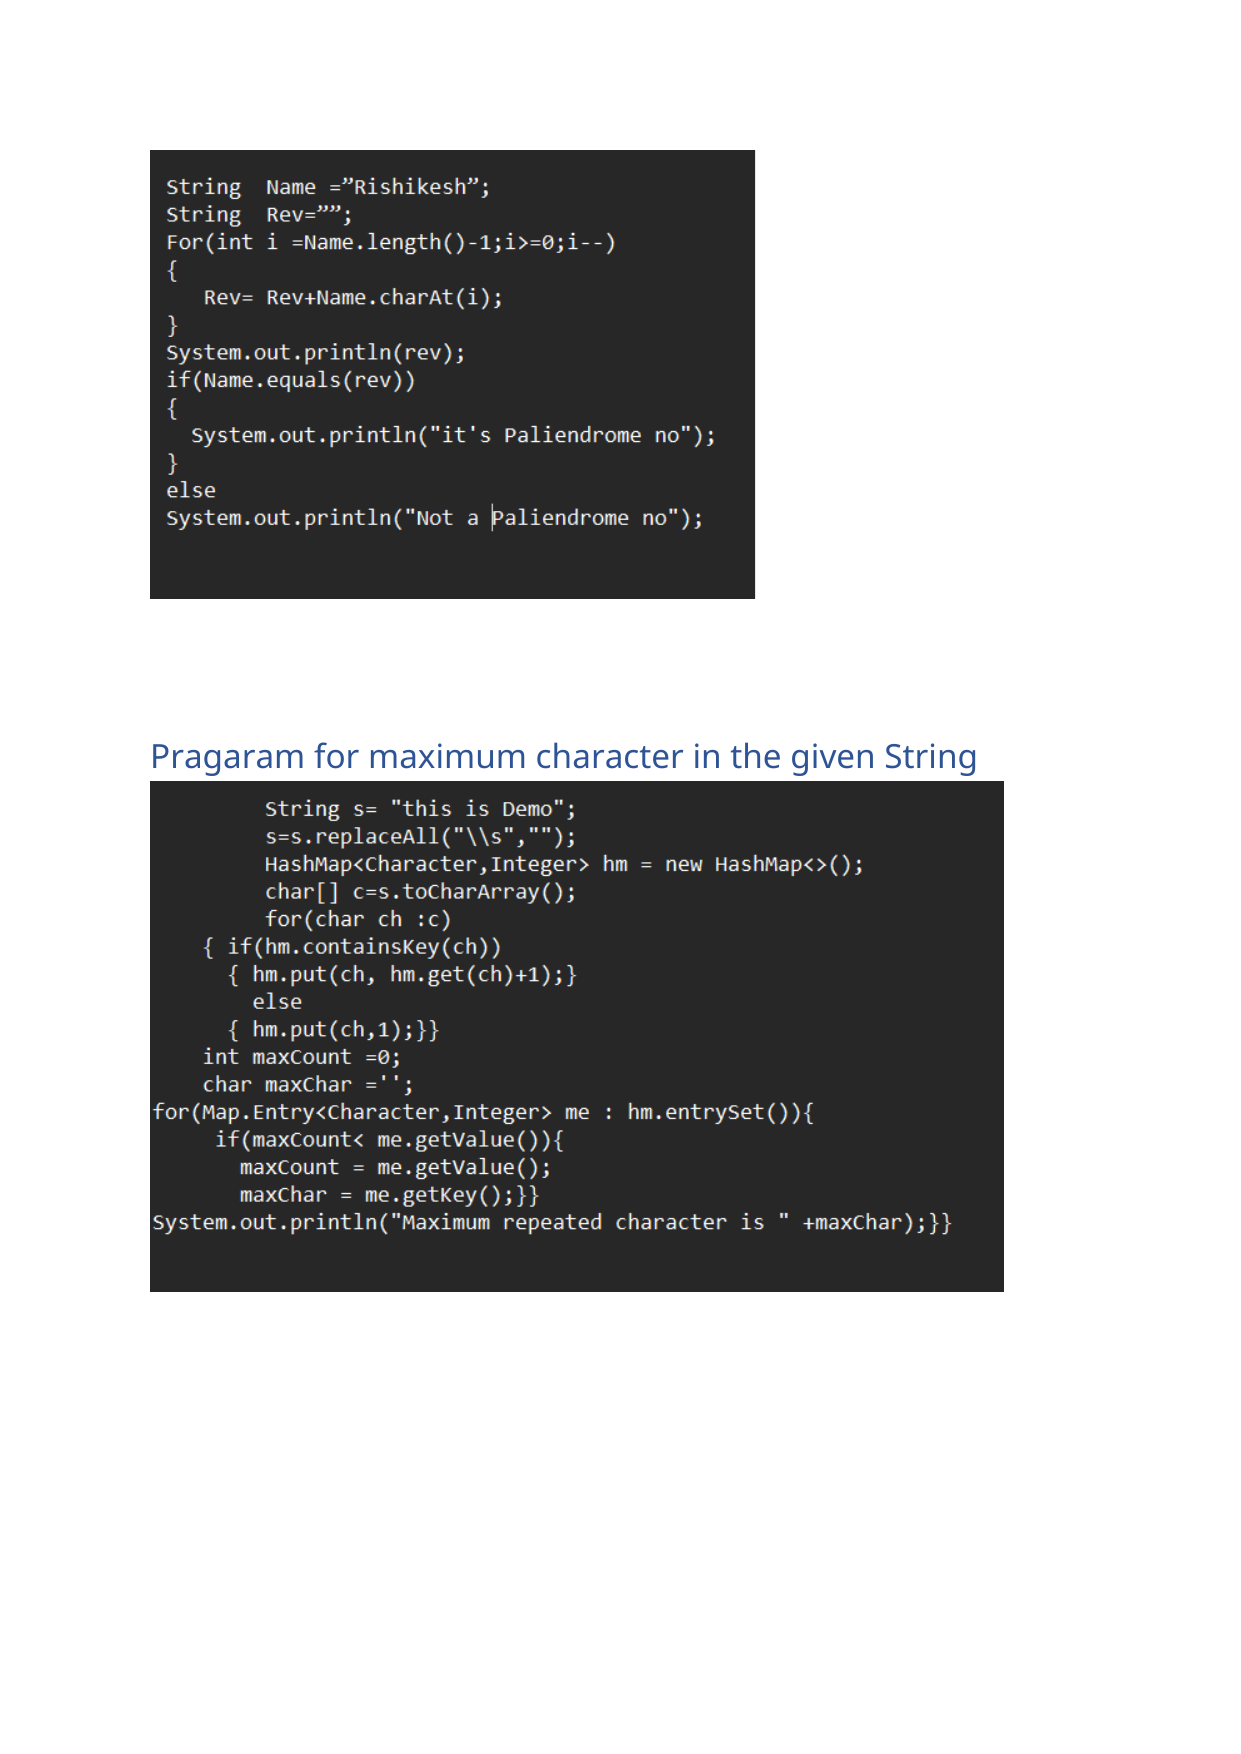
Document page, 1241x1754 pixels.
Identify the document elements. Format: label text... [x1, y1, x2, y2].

picture [150, 781, 1004, 1292]
subtitle Pragaram for maximum character in the given String [150, 733, 1090, 778]
picture [150, 150, 755, 599]
